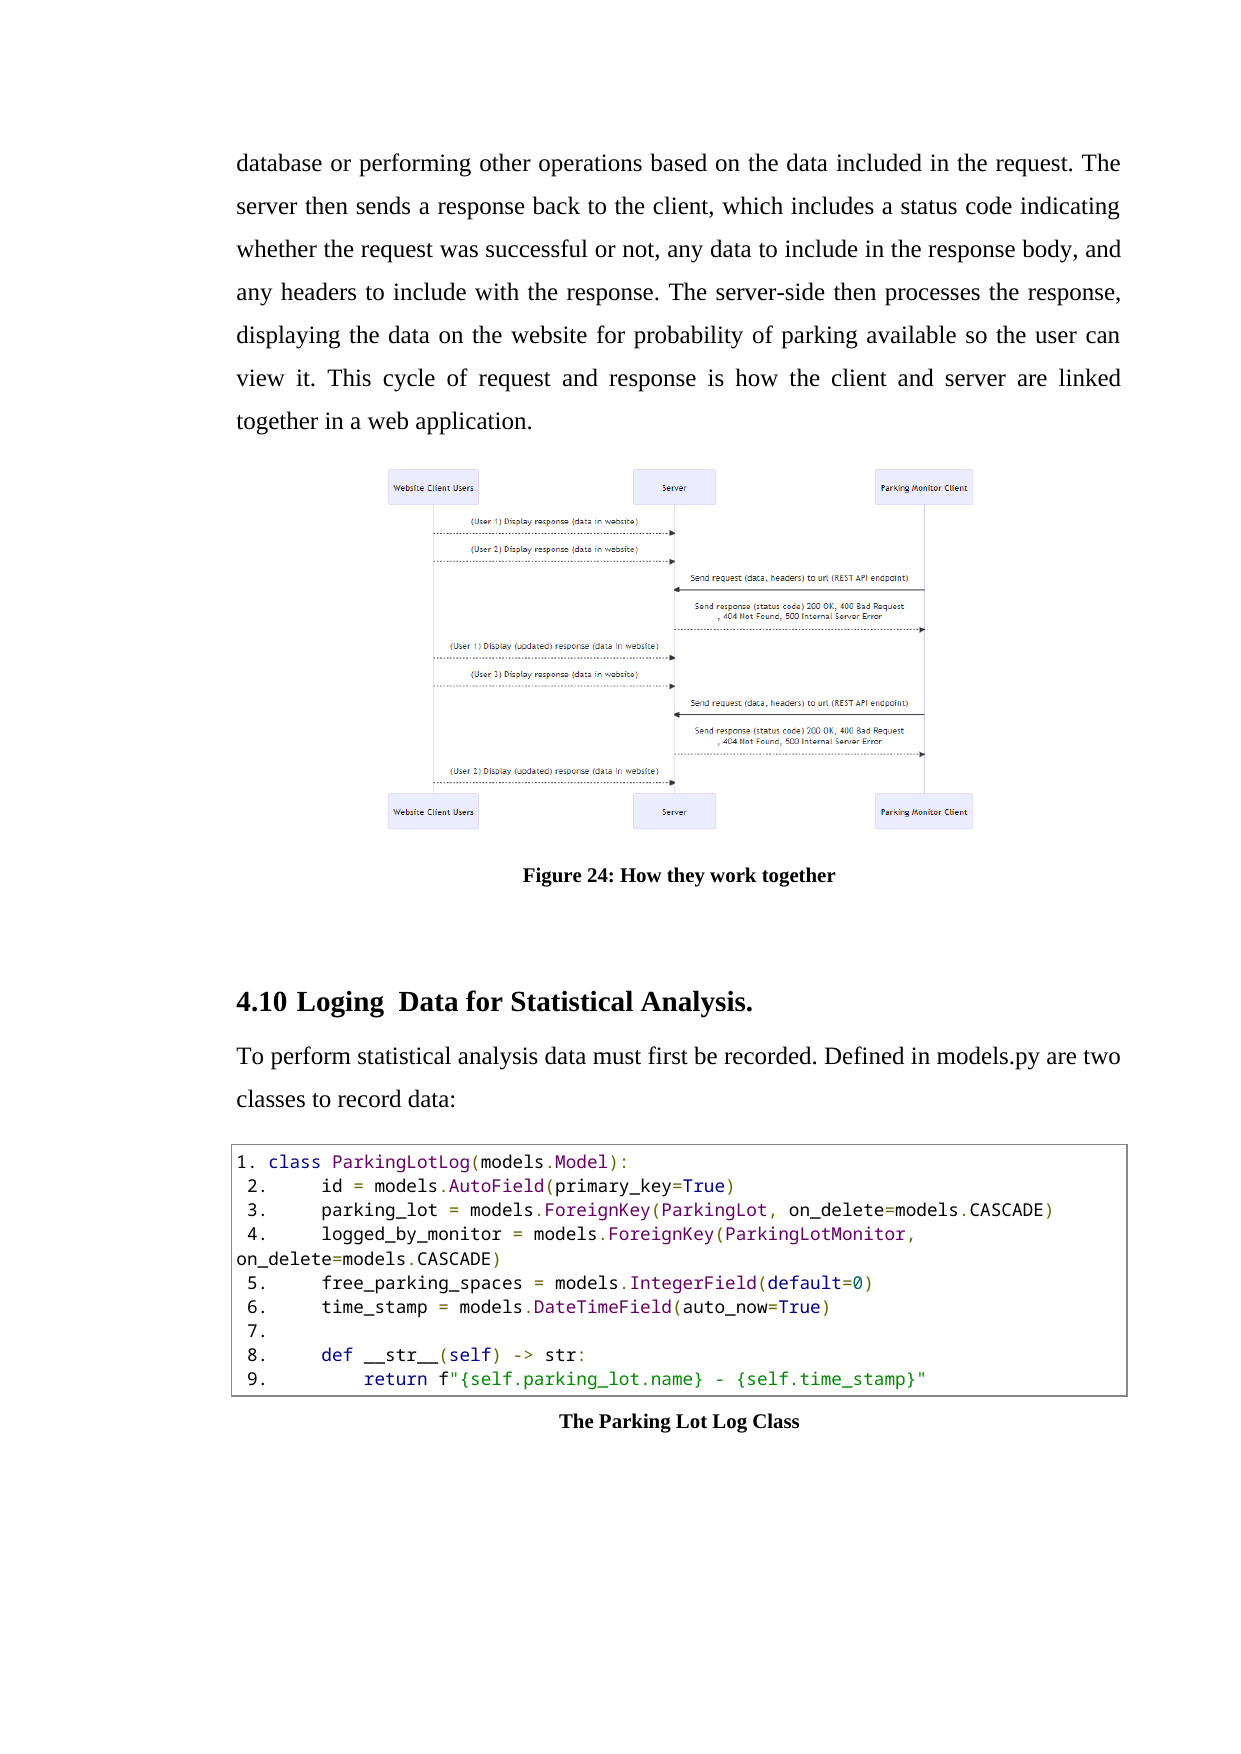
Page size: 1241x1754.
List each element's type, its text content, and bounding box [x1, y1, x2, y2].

text Figure 25: How they work together [236, 863, 1122, 887]
text 6. time_stamp = models.DateTimeField(auto_now=True) [236, 1294, 1122, 1318]
text 2. id = models.AutoField(primary_key=True) [236, 1173, 1122, 1198]
text 9. return f"{self.parking_lot.name} - {self.time_stamp}" [232, 1361, 1126, 1395]
picture [376, 466, 983, 843]
subtitle Loging Data for Statistical Analysis. [236, 984, 1122, 1018]
text 8. def __str__(self) -> str: [236, 1343, 1122, 1361]
text 7. [236, 1318, 1122, 1343]
text 5. free_parking_spaces = models.IntegerField(default=0) [236, 1270, 1122, 1294]
text The Parking Lot Log Class [236, 1409, 1122, 1433]
text 1. class ParkingLotLog(models.Model): [232, 1145, 1126, 1173]
text 3. parking_lot = models.ForeignKey(ParkingLot, on_delete=models.CASCADE) [236, 1198, 1122, 1222]
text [236, 148, 1122, 435]
text To perform statistical analysis data must first be recorded. Defined in models.py are two classes to record data: [236, 1041, 1122, 1113]
text 4. logged_by_monitor = models.ForeignKey(ParkingLotMonitor, on_delete=models.CASCADE) [236, 1222, 1122, 1270]
